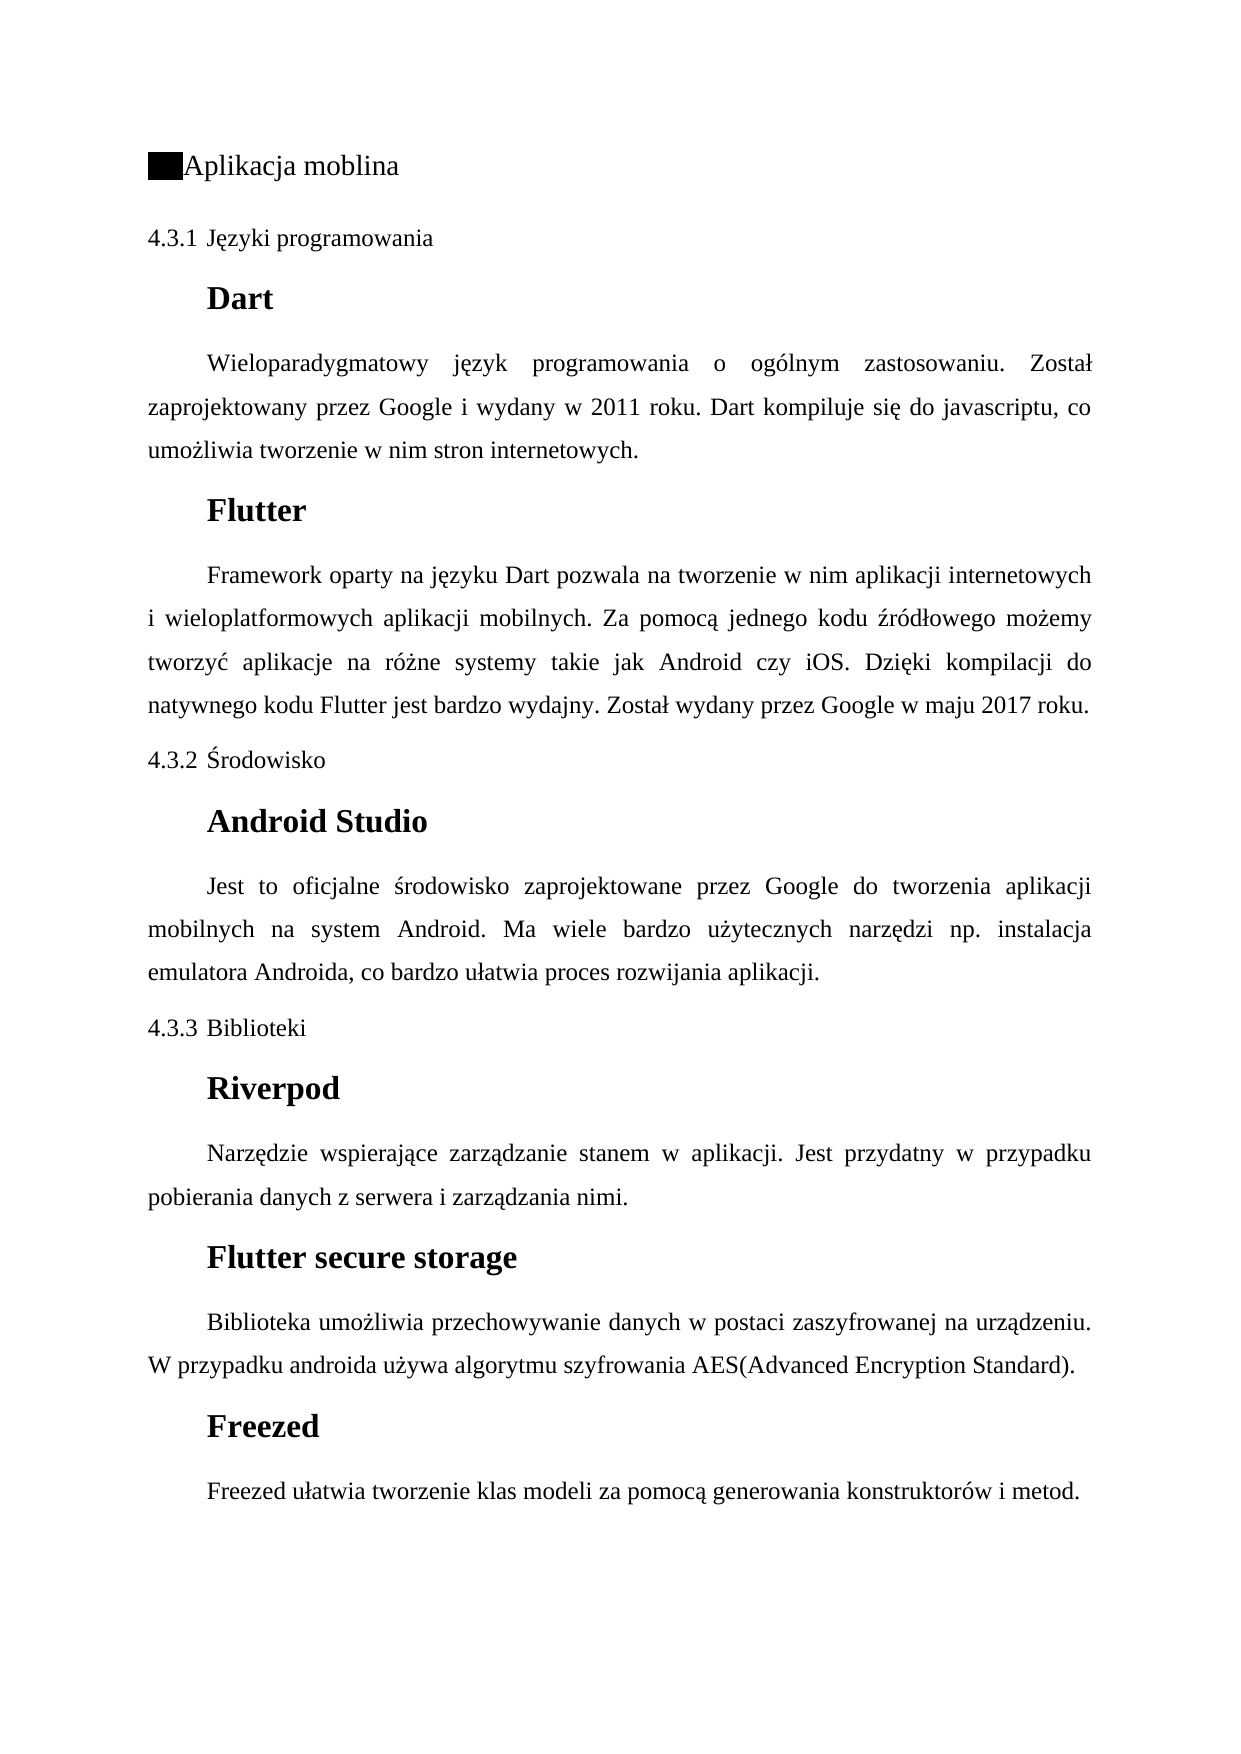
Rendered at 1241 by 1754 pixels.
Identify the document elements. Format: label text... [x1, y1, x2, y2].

text Freezed ułatwia tworzenie klas modeli za pomocą generowania konstruktorów i metod. [148, 1476, 1093, 1505]
text Jest to oficjalne środowisko zaprojektowane przez Google do tworzenia aplikacji mobilnych na system Android. Ma wiele bardzo użytecznych narzędzi np. instalacja emulatora Androida, co bardzo ułatwia proces rozwijania aplikacji. [148, 871, 1093, 986]
text Narzędzie wspierające zarządzanie stanem w aplikacji. Jest przydatny w przypadku pobierania danych z serwera i zarządzania nimi. [148, 1138, 1093, 1210]
subtitle Środowisko [148, 745, 1093, 774]
text Dart [148, 278, 1093, 317]
subtitle Języki programowania [148, 223, 1093, 252]
text Biblioteka umożliwia przechowywanie danych w postaci zaszyfrowanej na urządzeniu. W przypadku androida używa algorytmu szyfrowania AES(Advanced Encryption Standard). [148, 1307, 1093, 1379]
text Freezed [148, 1406, 1093, 1444]
subtitle Aplikacja moblina [148, 148, 1093, 181]
text Flutter secure storage [148, 1237, 1093, 1276]
text Android Studio [148, 801, 1093, 839]
text Framework oparty na języku Dart pozwala na tworzenie w nim aplikacji internetowych i wieloplatformowych aplikacji mobilnych. Za pomocą jednego kodu źródłowego możemy tworzyć aplikacje na różne systemy takie jak Android czy iOS. Dzięki kompilacji do natywnego kodu Flutter jest bardzo wydajny. Został wydany przez Google w maju 2017 roku. [148, 560, 1093, 718]
text Flutter [148, 490, 1093, 529]
text Riverpod [148, 1068, 1093, 1107]
text Wieloparadygmatowy język programowania o ogólnym zastosowaniu. Został zaprojektowany przez Google i wydany w 2011 roku. Dart kompiluje się do javascriptu, co umożliwia tworzenie w nim stron internetowych. [148, 348, 1093, 463]
subtitle Biblioteki [148, 1013, 1093, 1042]
